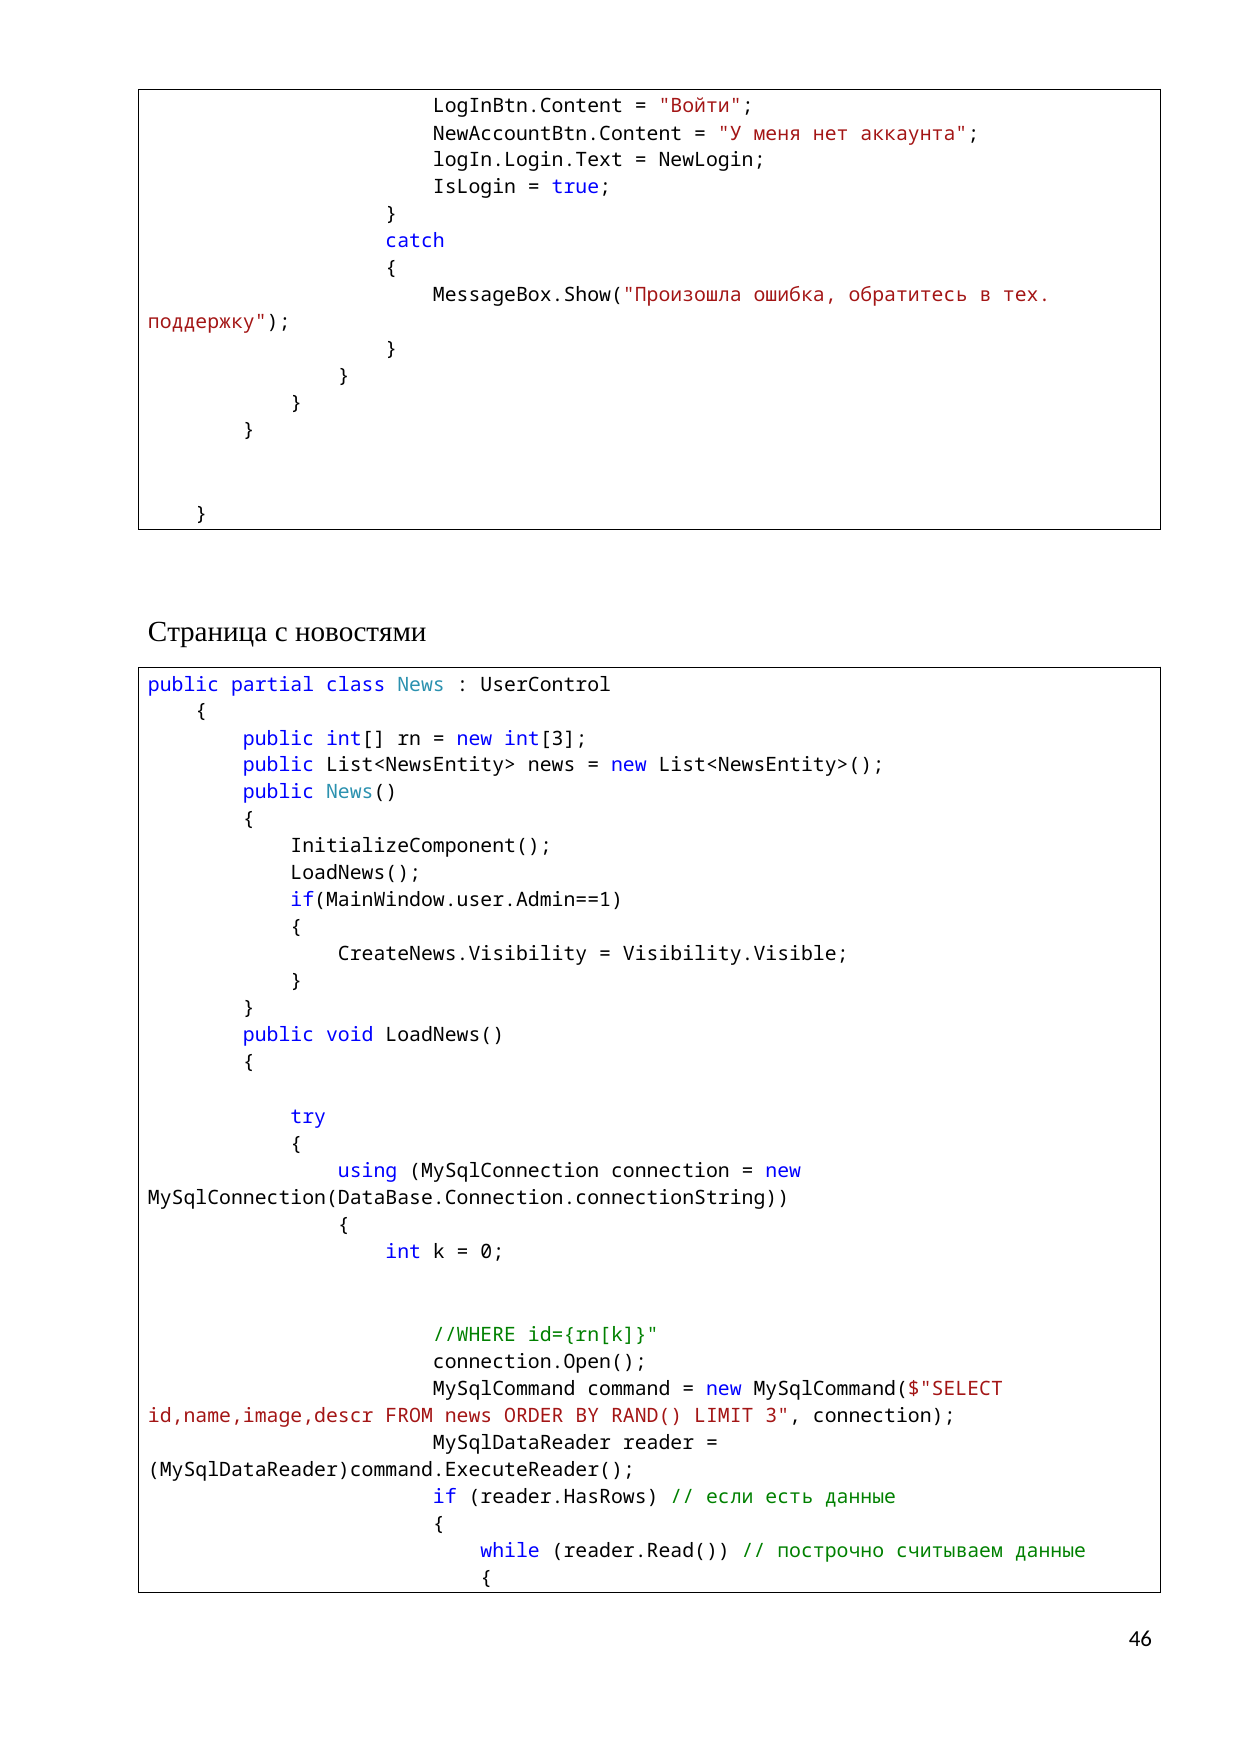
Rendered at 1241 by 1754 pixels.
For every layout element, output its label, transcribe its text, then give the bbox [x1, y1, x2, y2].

text { [148, 697, 1152, 724]
text if (reader.HasRows) // если есть данные [148, 1482, 1152, 1509]
text LogInBtn.Content = "Войти"; [139, 90, 1160, 119]
text { [148, 805, 1152, 832]
text } [139, 497, 1160, 529]
text { [148, 254, 1152, 281]
text LoadNews(); [148, 859, 1152, 886]
text //WHERE id={rn[k]}" [148, 1320, 1152, 1347]
text CreateNews.Visibility = Visibility.Visible; [148, 939, 1152, 967]
text } [148, 416, 1152, 442]
text logIn.Login.Text = NewLogin; [148, 146, 1152, 173]
text catch [148, 227, 1152, 254]
text { [148, 1047, 1152, 1074]
text connection.Open(); [148, 1347, 1152, 1374]
text { [148, 1509, 1152, 1536]
text NewAccountBtn.Content = "У меня нет аккаунта"; [148, 119, 1152, 146]
text IsLogin = true; [148, 173, 1152, 200]
text public int[] rn = new int[3]; [148, 724, 1152, 751]
text using (MySqlConnection connection = new MySqlConnection(DataBase.Connection.connectionString)) [148, 1156, 1152, 1210]
text } [148, 388, 1152, 416]
text } [148, 362, 1152, 388]
text { [148, 1129, 1152, 1156]
text public List<NewsEntity> news = new List<NewsEntity>(); [148, 751, 1152, 778]
text while (reader.Read()) // построчно считываем данные [148, 1536, 1152, 1560]
text { [148, 1210, 1152, 1237]
text InitializeComponent(); [148, 832, 1152, 859]
text public News() [148, 778, 1152, 805]
text } [148, 967, 1152, 993]
text MySqlDataReader reader = (MySqlDataReader)command.ExecuteReader(); [148, 1428, 1152, 1482]
text } [148, 334, 1152, 362]
text int k = 0; [148, 1237, 1152, 1264]
text } [148, 200, 1152, 227]
text public void LoadNews() [148, 1021, 1152, 1047]
text public partial class News : UserControl [139, 668, 1160, 697]
text { [148, 913, 1152, 939]
text MySqlCommand command = new MySqlCommand($"SELECT id,name,image,descr FROM news ORDER BY RAND() LIMIT 3", connection); [148, 1374, 1152, 1428]
text Страница с новостями [148, 614, 1152, 647]
text MessageBox.Show("Произошла ошибка, обратитесь в тех. поддержку"); [148, 281, 1152, 334]
text if(MainWindow.user.Admin==1) [148, 886, 1152, 913]
text try [148, 1102, 1152, 1129]
text { [139, 1560, 1160, 1592]
text } [148, 993, 1152, 1021]
